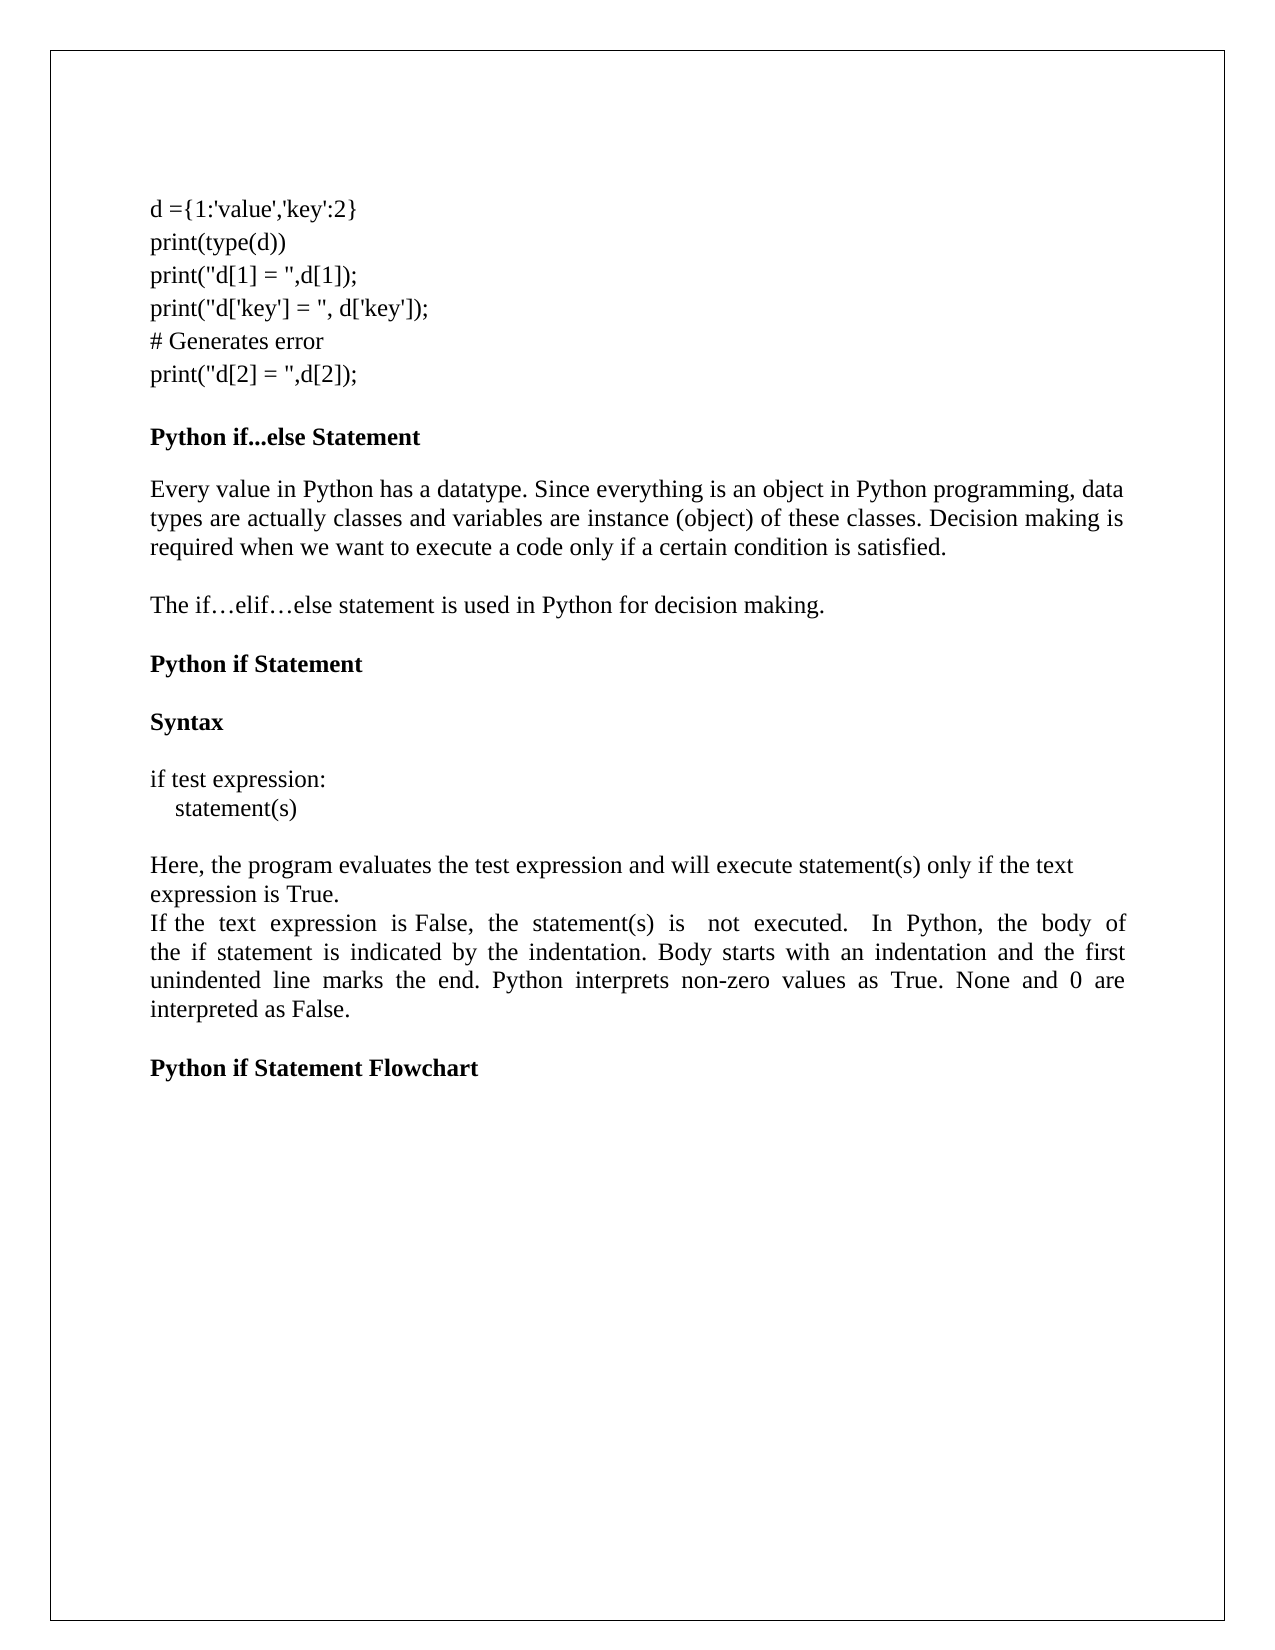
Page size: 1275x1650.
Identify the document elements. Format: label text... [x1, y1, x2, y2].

text d ={1:'value','key':2} print(type(d)) print("d[1] = ",d[1]); [150, 194, 360, 289]
text Here, the program evaluates the test expression and will execute statement(s) only if the text expression is True. [150, 850, 1074, 908]
subtitle Python if...else Statement [150, 422, 1223, 451]
text if test expression: statement(s) [150, 764, 328, 822]
text print("d['key'] = ", d['key']); # Generates error print("d[2] = ",d[2]); [150, 293, 431, 388]
text Every value in Python has a datatype. Since everything is an object in Python programming, data types are actually classes and variables are instance (object) of these classes. Decision making is required when we want to execute a code only if a certain condition is satisfied. [150, 474, 1125, 561]
text If the text expression is False, the statement(s) is not executed. In Python, the body of the if statement is indicated by the indentation. Body starts with an indentation and the first unindented line marks the end. Python interprets non-zero values as True. None and 0 are interpreted as False. [150, 908, 1126, 1023]
subtitle Python if Statement Flowchart [150, 1053, 1223, 1082]
subtitle Python if Statement Syntax [150, 649, 363, 735]
text The if…elif…else statement is used in Python for decision making. [150, 591, 1223, 619]
